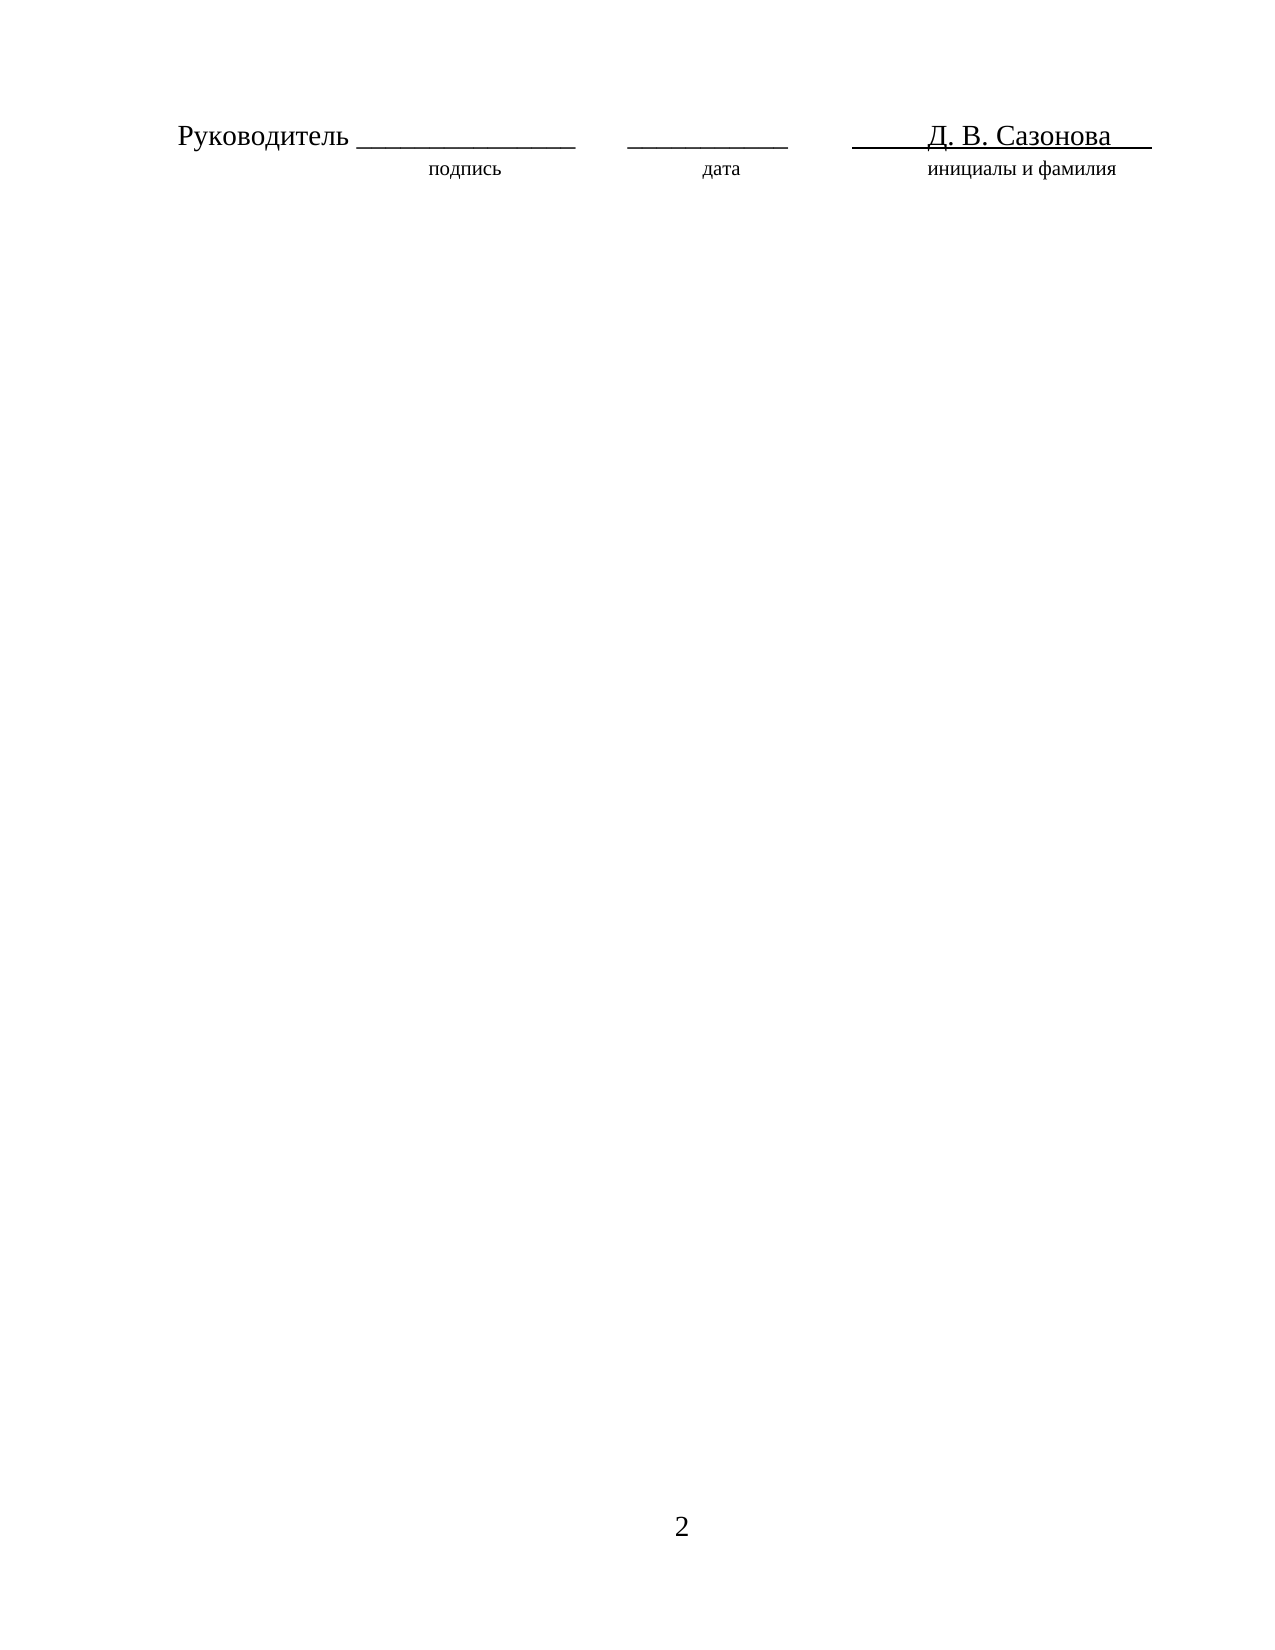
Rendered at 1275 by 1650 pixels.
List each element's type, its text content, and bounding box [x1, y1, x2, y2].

text Руководитель _______________ ___________ Д. В. Сазонова [177, 118, 1186, 152]
text подпись дата инициалы и фамилия [177, 156, 1186, 180]
